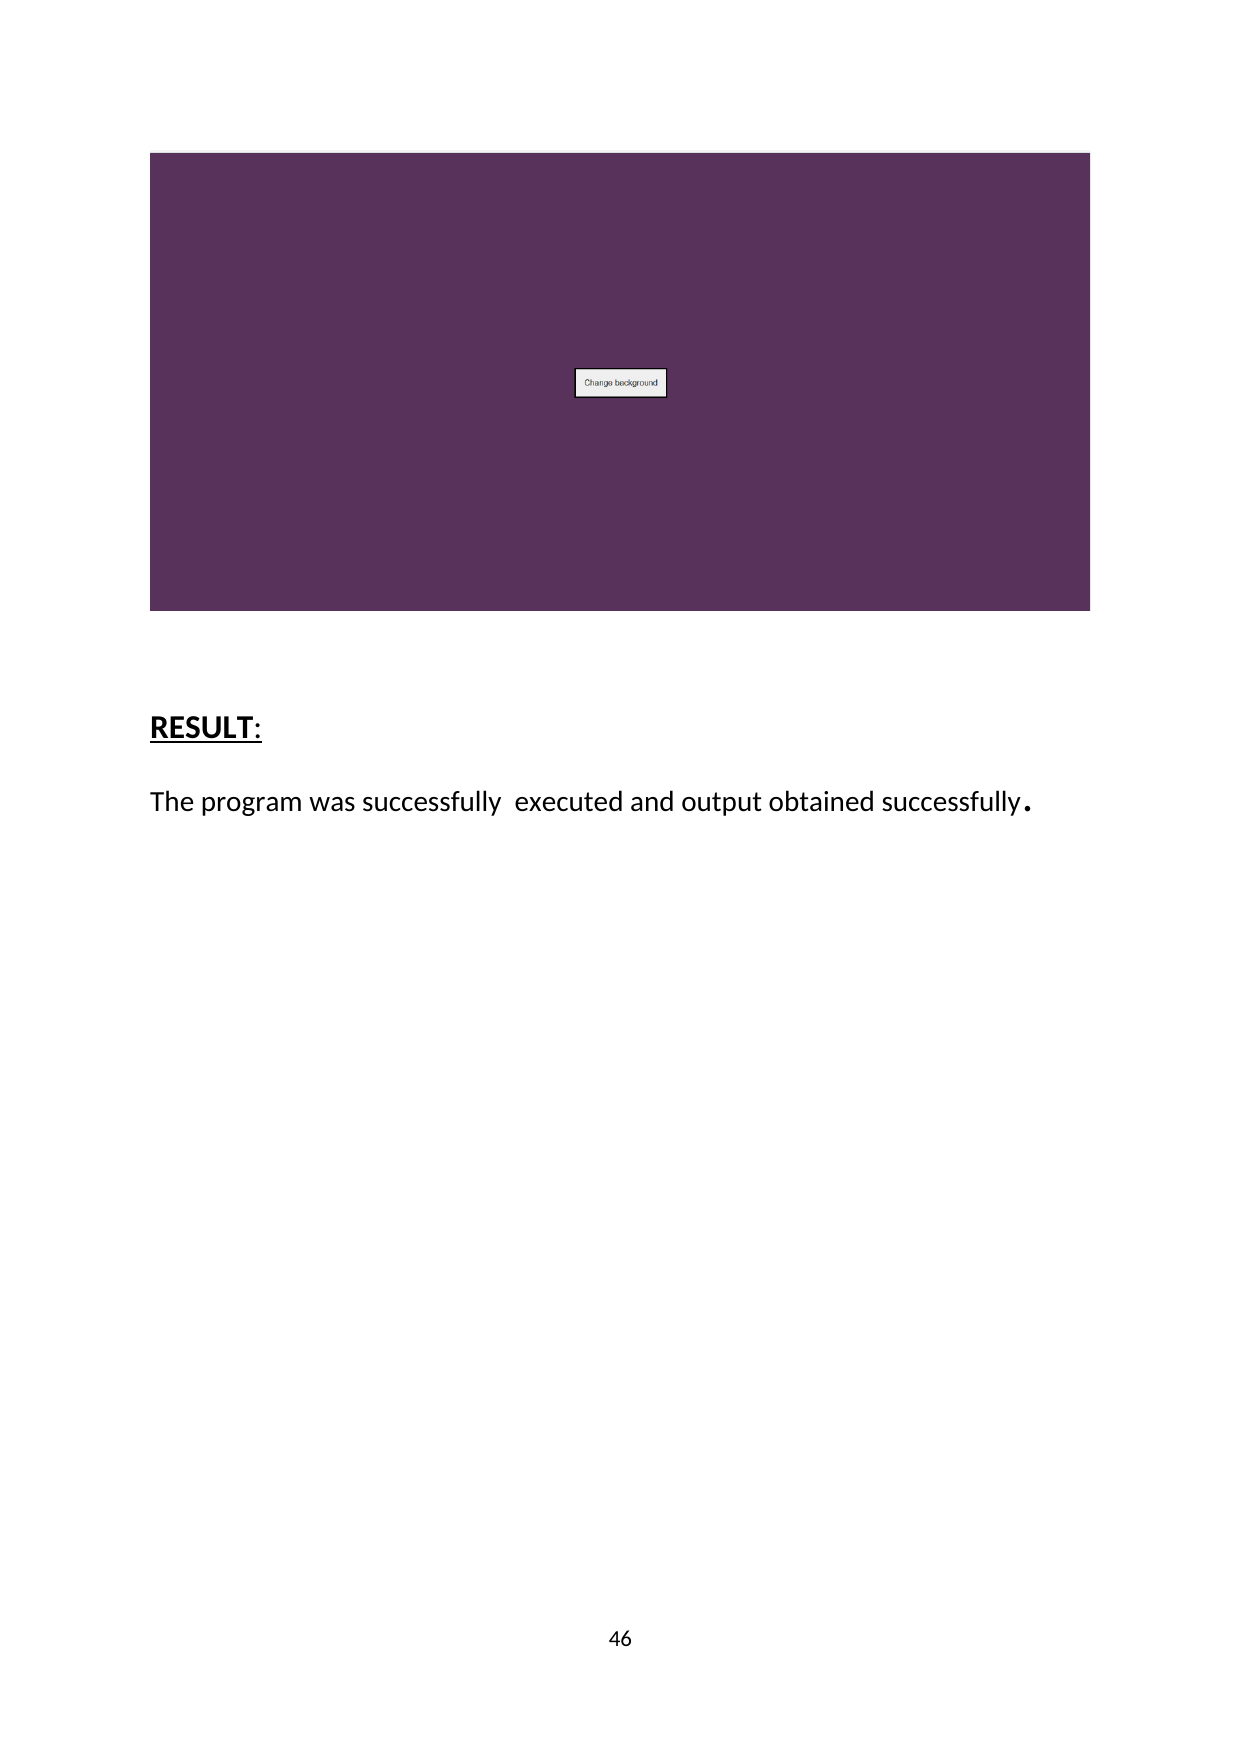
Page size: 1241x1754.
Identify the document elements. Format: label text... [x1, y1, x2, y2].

picture [150, 150, 1091, 611]
text The program was successfully executed and output obtained successfully. [150, 767, 1090, 823]
text RESULT: [150, 707, 1090, 747]
